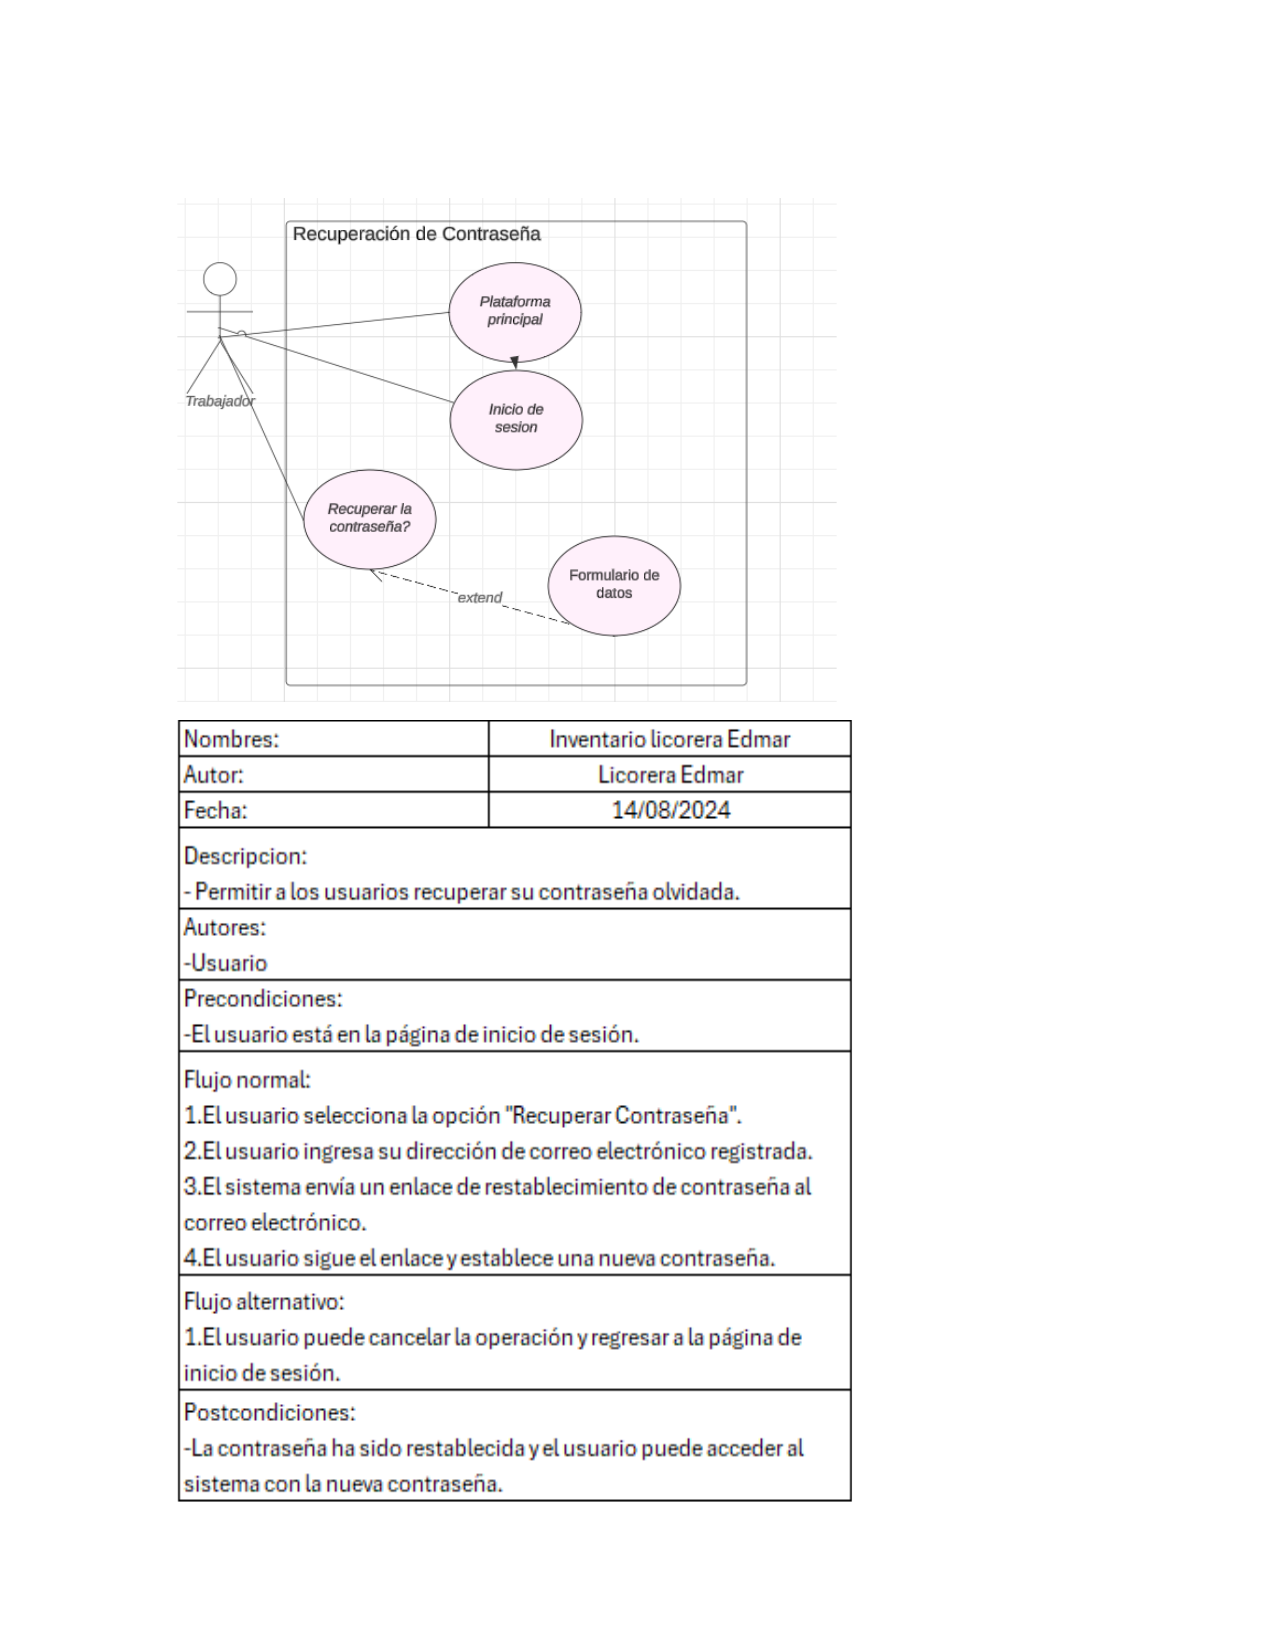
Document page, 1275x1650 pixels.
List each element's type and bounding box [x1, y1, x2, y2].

picture [177, 720, 853, 1502]
picture [177, 198, 837, 702]
